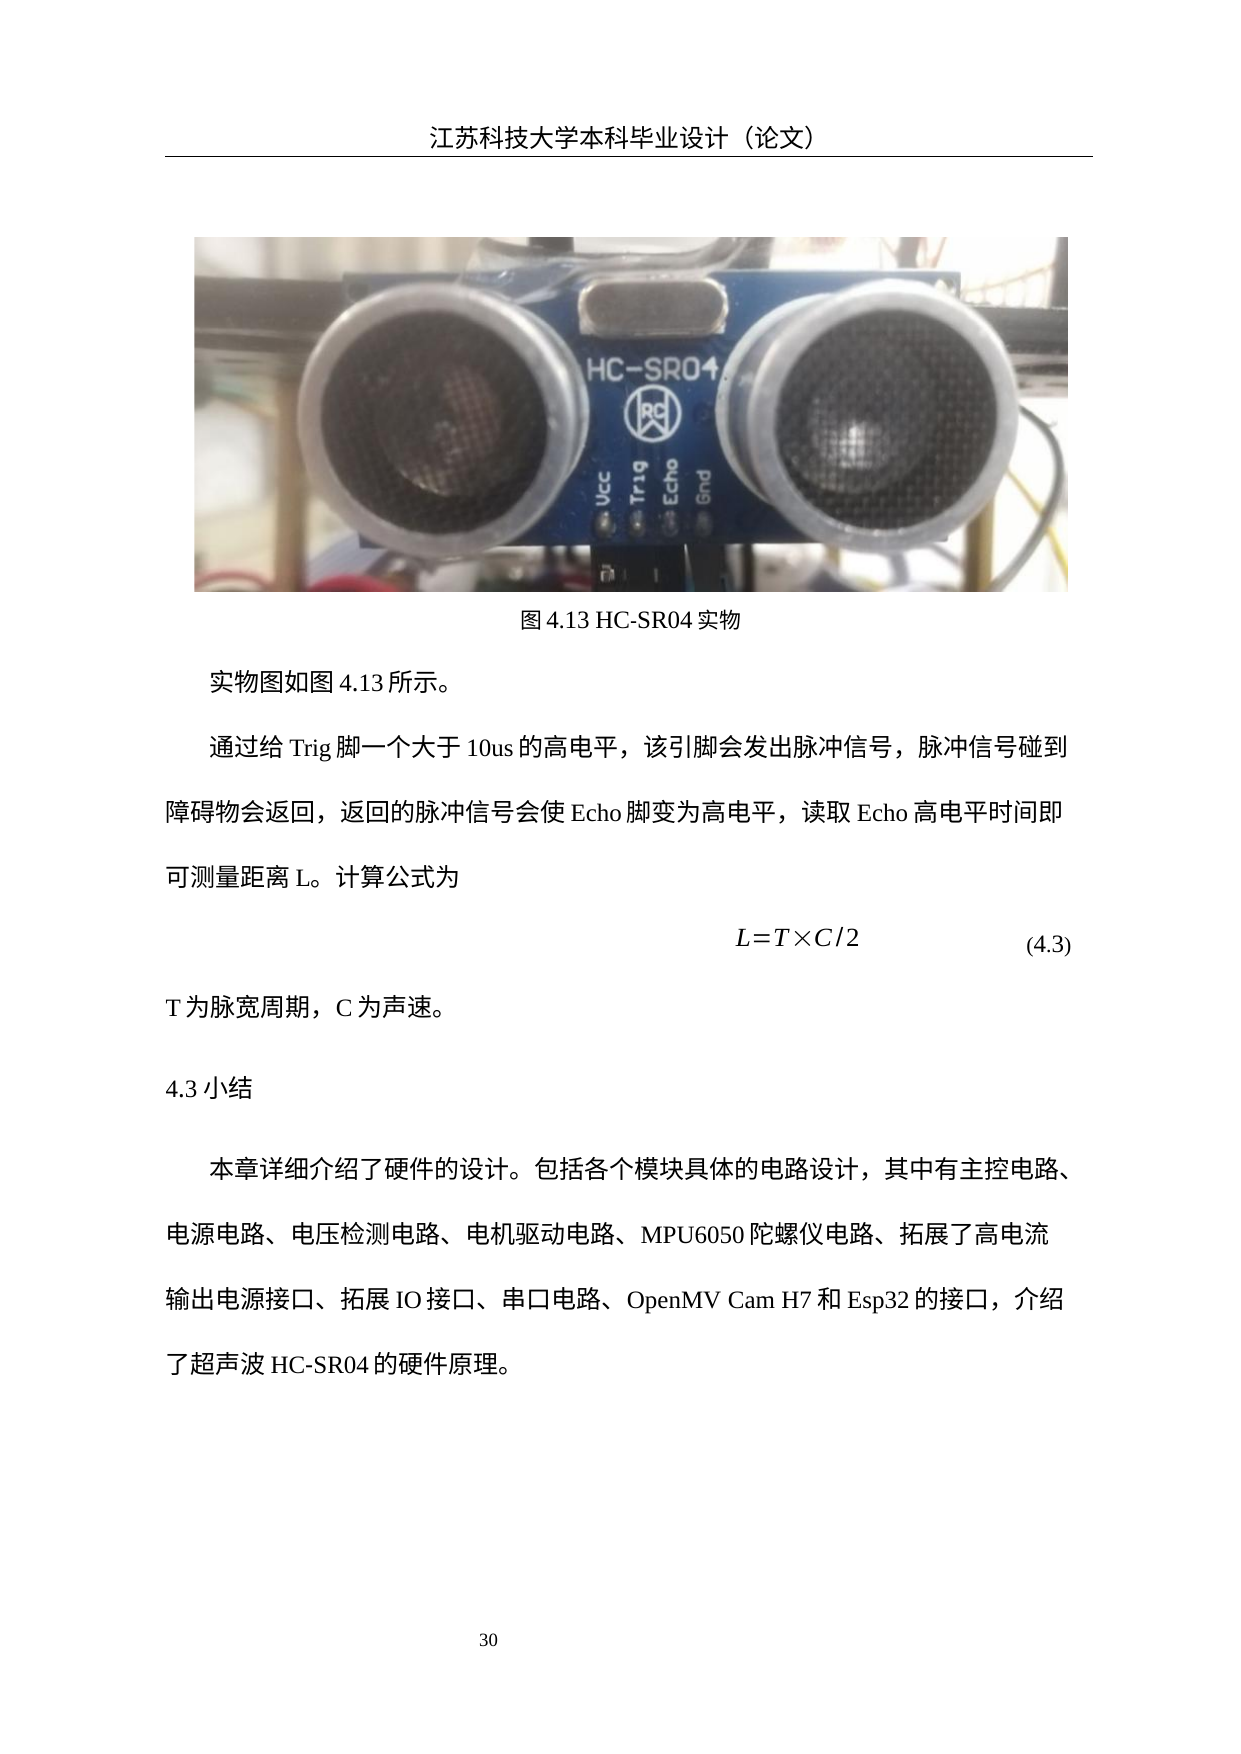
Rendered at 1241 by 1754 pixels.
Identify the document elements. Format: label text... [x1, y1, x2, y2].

text 4.3 小结 [165, 1054, 1093, 1119]
text (4.3) [165, 908, 1071, 973]
text 本章详细介绍了硬件的设计。包括各个模块具体的电路设计，其中有主控电路、电源电路、电压检测电路、电机驱动电路、MPU6050陀螺仪电路、拓展了高电流输出电源接口、拓展IO接口、串口电路、OpenMV Cam H7和Esp32的接口，介绍了超声波HC-SR04的硬件原理。 [165, 1136, 1071, 1396]
picture [194, 237, 1068, 592]
text 通过给Trig脚一个大于10us的高电平，该引脚会发出脉冲信号，脉冲信号碰到障碍物会返回，返回的脉冲信号会使Echo脚变为高电平，读取Echo高电平时间即可测量距离L。计算公式为 [165, 713, 1071, 908]
text T为脉宽周期，C为声速。 [165, 973, 1071, 1038]
